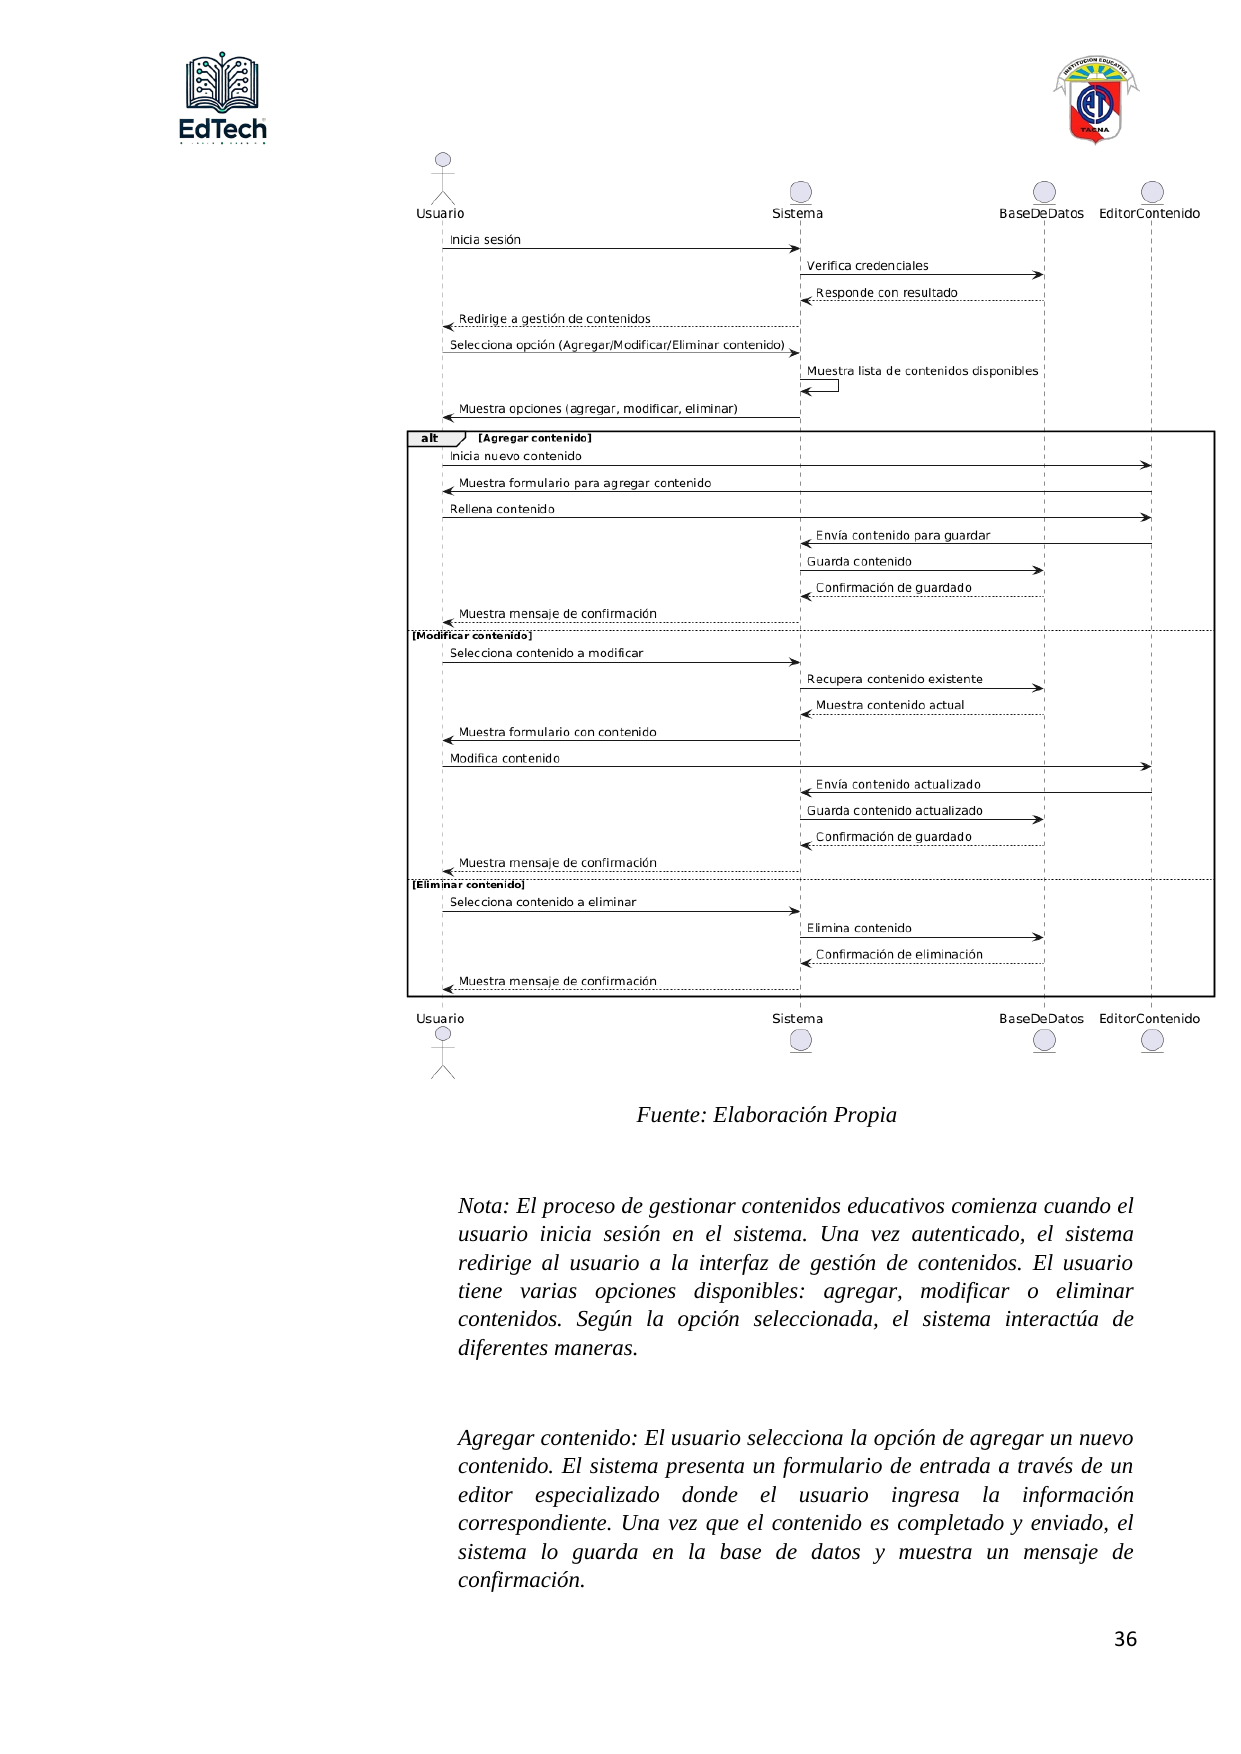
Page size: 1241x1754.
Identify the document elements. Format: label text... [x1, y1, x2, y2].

picture [398, 53, 1219, 1083]
picture [177, 46, 270, 148]
text Fuente: Elaboración Propia [281, 1102, 1137, 1128]
text Agregar contenido: El usuario selecciona la opción de agregar un nuevo contenido. El sistema presenta un formulario de entrada a través de un editor especializado donde el usuario ingresa la información correspondiente. Una vez que el contenido es completado y enviado, el sistema lo guarda en la base de datos y muestra un mensaje de confirmación. [458, 1424, 1137, 1593]
text Nota: El proceso de gestionar contenidos educativos comienza cuando el usuario inicia sesión en el sistema. Una vez autenticado, el sistema redirige al usuario a la interfaz de gestión de contenidos. El usuario tiene varias opciones disponibles: agregar, modificar o eliminar contenidos. Según la opción seleccionada, el sistema interactúa de diferentes maneras. [458, 1192, 1137, 1360]
